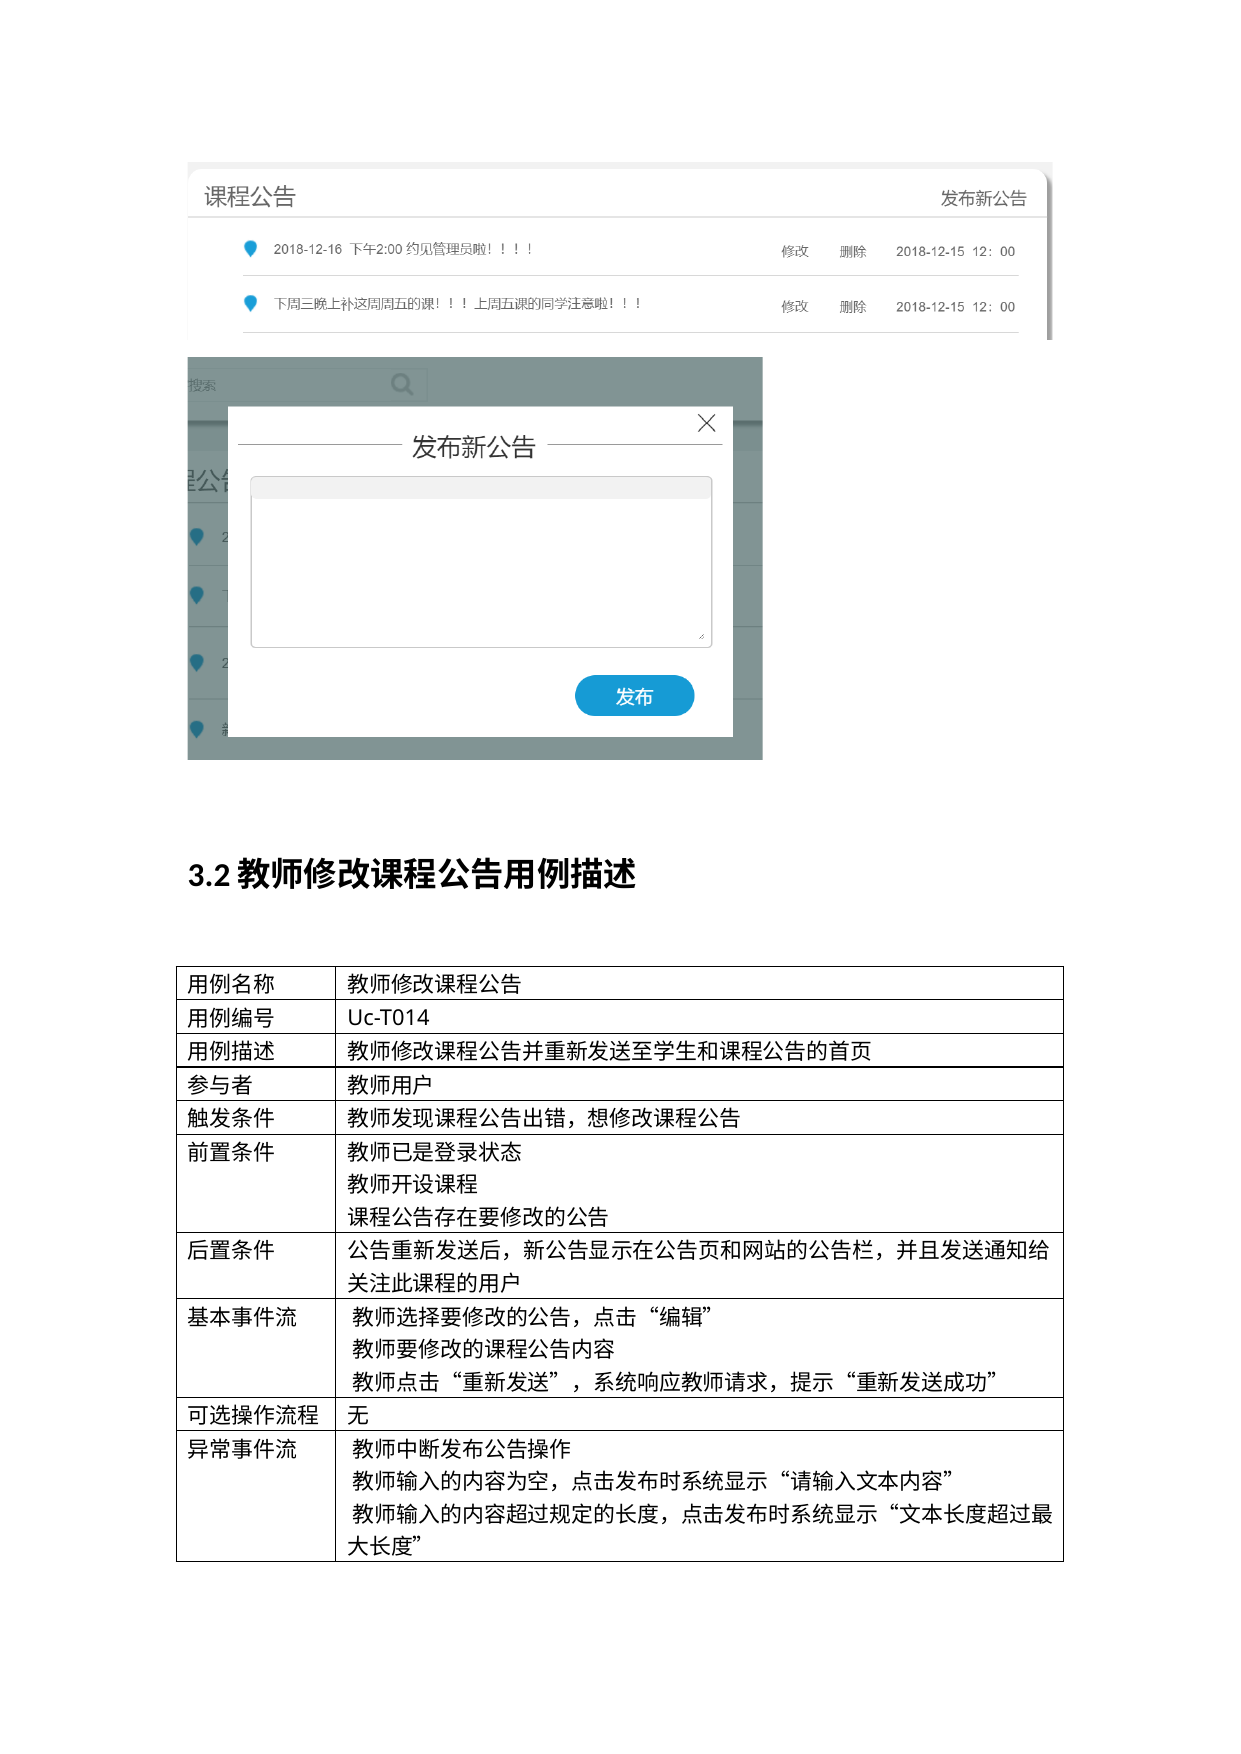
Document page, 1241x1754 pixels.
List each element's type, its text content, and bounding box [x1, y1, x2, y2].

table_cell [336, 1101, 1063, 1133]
subtitle 3.2教师修改课程公告用例描述 [187, 839, 1053, 904]
picture [187, 162, 1053, 340]
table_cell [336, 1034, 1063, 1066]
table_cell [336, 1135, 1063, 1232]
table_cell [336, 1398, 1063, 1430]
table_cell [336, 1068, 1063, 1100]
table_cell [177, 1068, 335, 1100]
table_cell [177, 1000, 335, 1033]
picture [187, 357, 763, 760]
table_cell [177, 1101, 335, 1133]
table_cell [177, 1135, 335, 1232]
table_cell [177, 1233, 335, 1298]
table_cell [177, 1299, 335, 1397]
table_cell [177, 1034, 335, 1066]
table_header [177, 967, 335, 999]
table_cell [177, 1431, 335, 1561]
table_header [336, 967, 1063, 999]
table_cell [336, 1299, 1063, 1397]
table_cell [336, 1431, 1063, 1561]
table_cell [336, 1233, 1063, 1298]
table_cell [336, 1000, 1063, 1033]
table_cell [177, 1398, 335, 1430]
